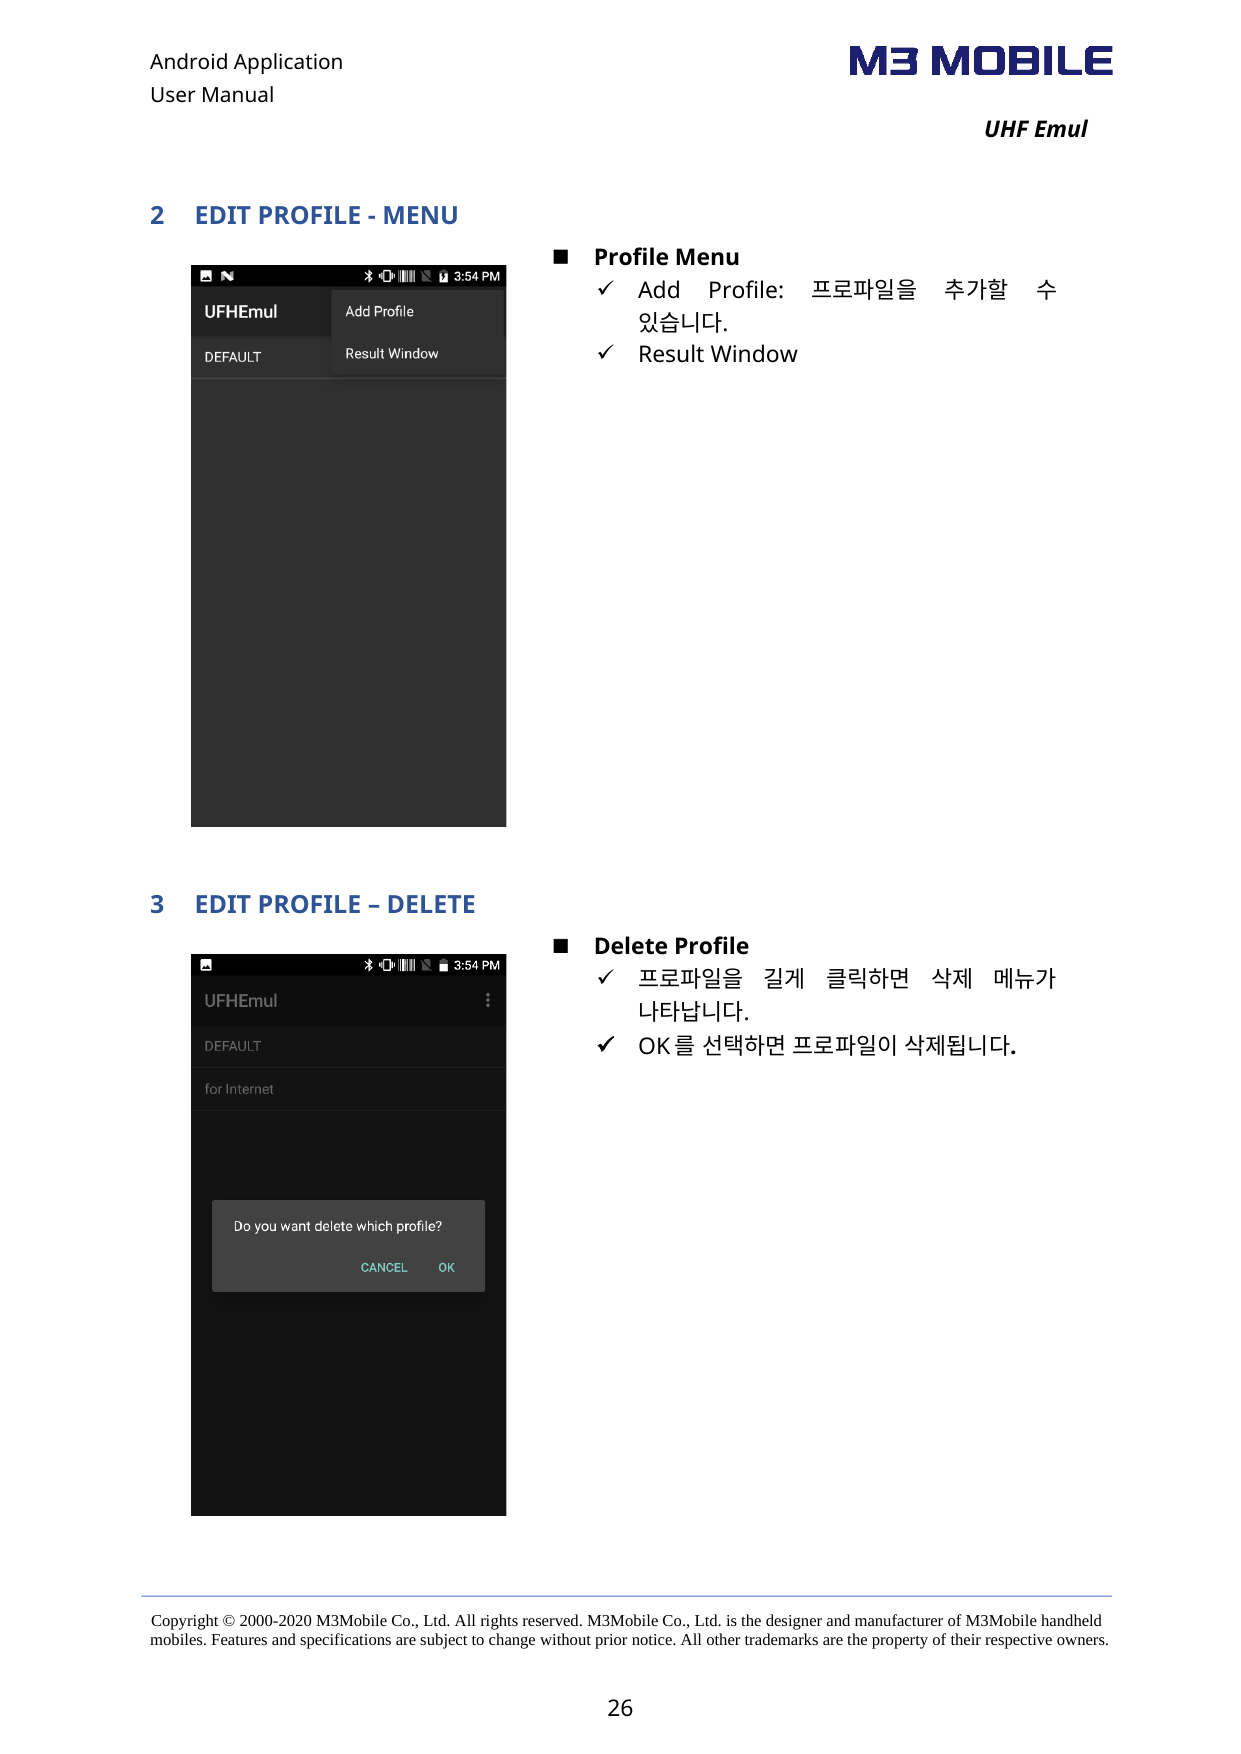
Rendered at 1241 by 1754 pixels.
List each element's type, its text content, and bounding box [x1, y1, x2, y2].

picture [191, 954, 507, 1516]
table_header [161, 241, 536, 830]
picture [850, 46, 1113, 75]
picture [191, 265, 507, 827]
table_header Delete Profile 프로파일을 길게 클릭하면 삭제 메뉴가 나타납니다. OK를 선택하면 프로파일이 삭제됩니다. [536, 930, 1068, 1519]
subtitle EDIT PROFILE – DELETE [150, 887, 1090, 921]
table_header [161, 930, 536, 1519]
table_header Profile Menu Add Profile: 프로파일을 추가할 수 있습니다. Result Window [536, 241, 1068, 830]
subtitle EDIT PROFILE - MENU [150, 198, 1090, 232]
